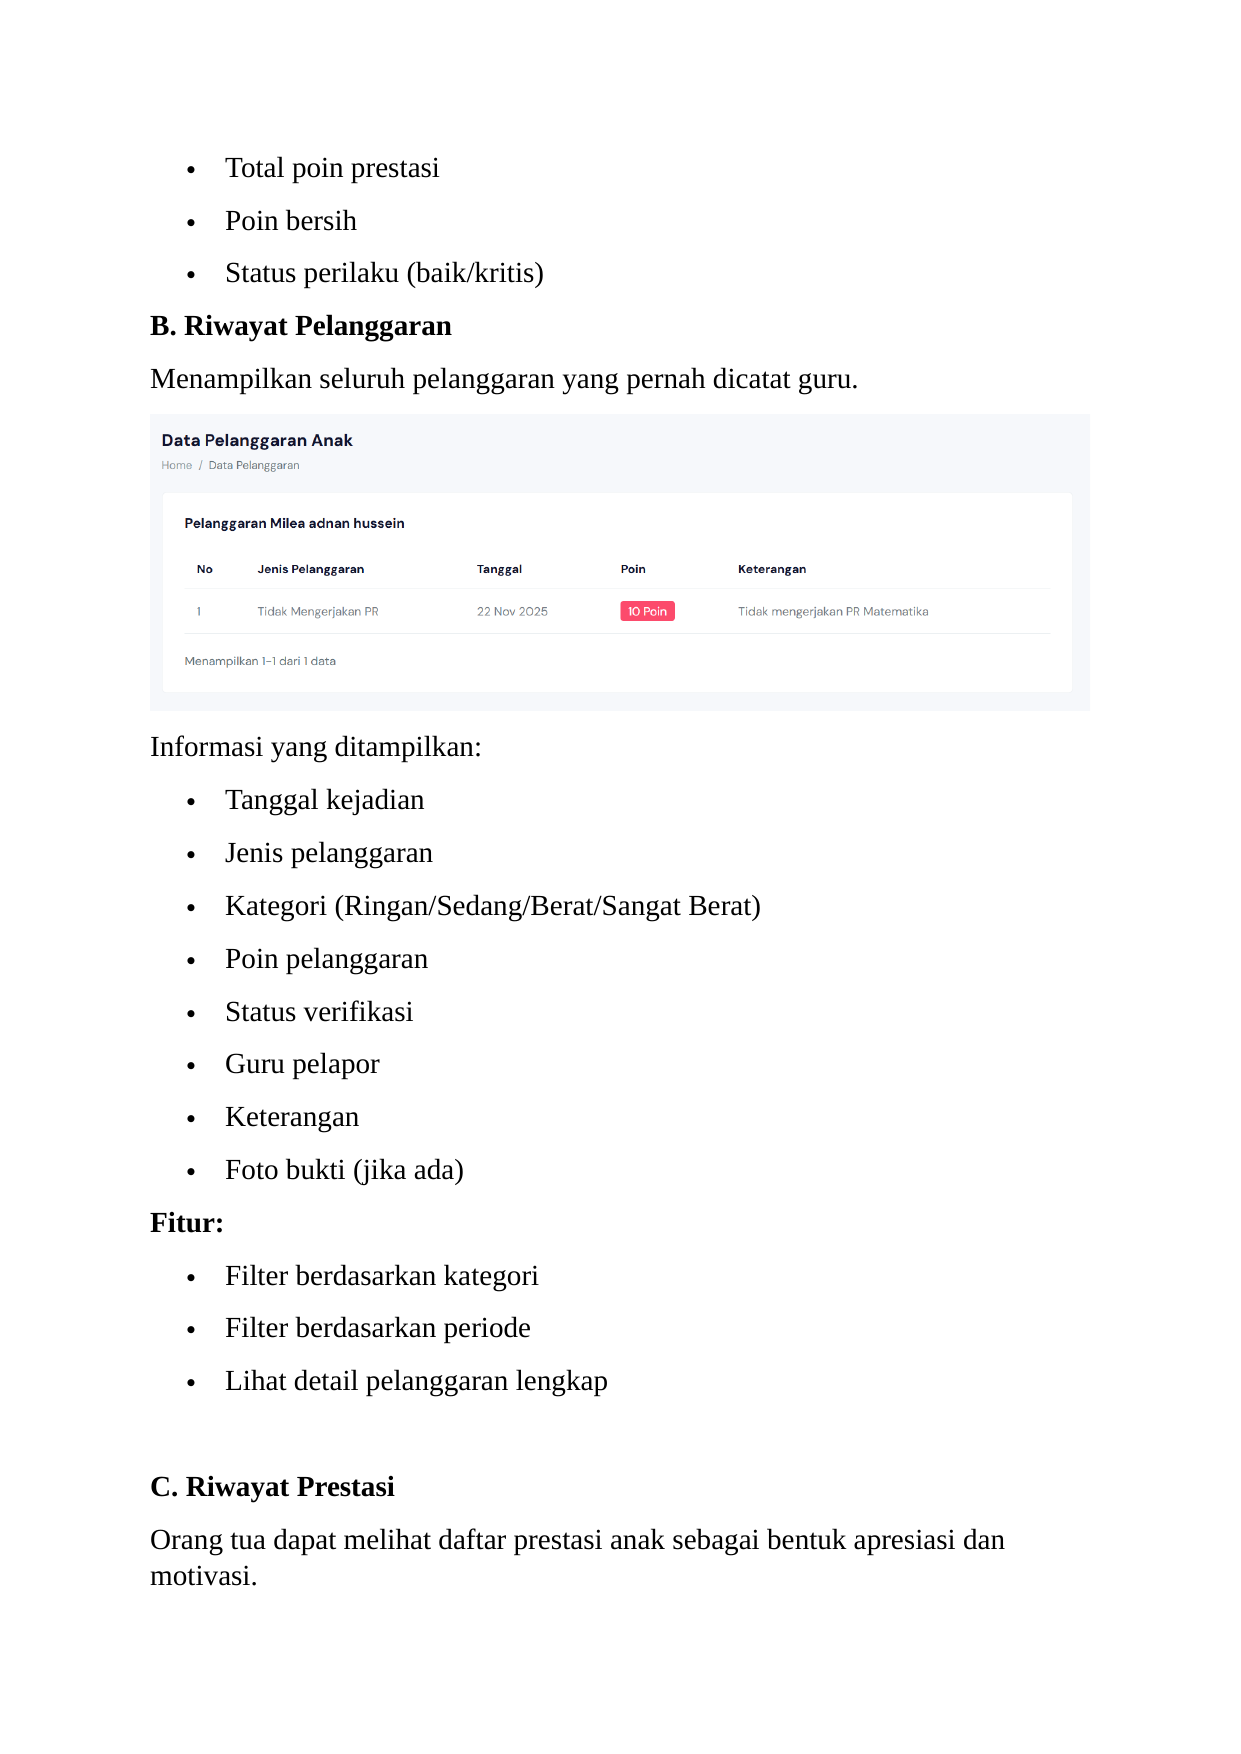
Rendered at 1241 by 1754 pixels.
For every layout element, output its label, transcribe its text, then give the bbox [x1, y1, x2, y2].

list Filter berdasarkan kategori [187, 1258, 1090, 1291]
text C. Riwayat Prestasi [150, 1469, 1090, 1502]
picture [150, 414, 1091, 711]
list Tanggal kejadian [187, 782, 1090, 816]
list Lihat detail pelanggaran lengkap [187, 1363, 1090, 1397]
list Total poin prestasi [187, 150, 1090, 183]
list Jenis pelanggaran [187, 835, 1090, 869]
text Orang tua dapat melihat daftar prestasi anak sebagai bentuk apresiasi dan motivasi. [150, 1522, 1090, 1591]
list Status perilaku (baik/kritis) [187, 256, 1090, 289]
list Foto bukti (jika ada) [187, 1152, 1090, 1186]
list Poin pelanggaran [187, 941, 1090, 974]
list Guru pelapor [187, 1046, 1090, 1080]
list Filter berdasarkan periode [187, 1311, 1090, 1344]
text Menampilkan seluruh pelanggaran yang pernah dicatat guru. [150, 361, 1090, 395]
list Keterangan [187, 1099, 1090, 1133]
list Status verifikasi [187, 994, 1090, 1027]
text Fitur: [150, 1205, 1090, 1238]
text Informasi yang ditampilkan: [150, 729, 1090, 763]
text B. Riwayat Pelanggaran [150, 308, 1090, 342]
list Kategori (Ringan/Sedang/Berat/Sangat Berat) [187, 888, 1090, 922]
list Poin bersih [187, 203, 1090, 236]
